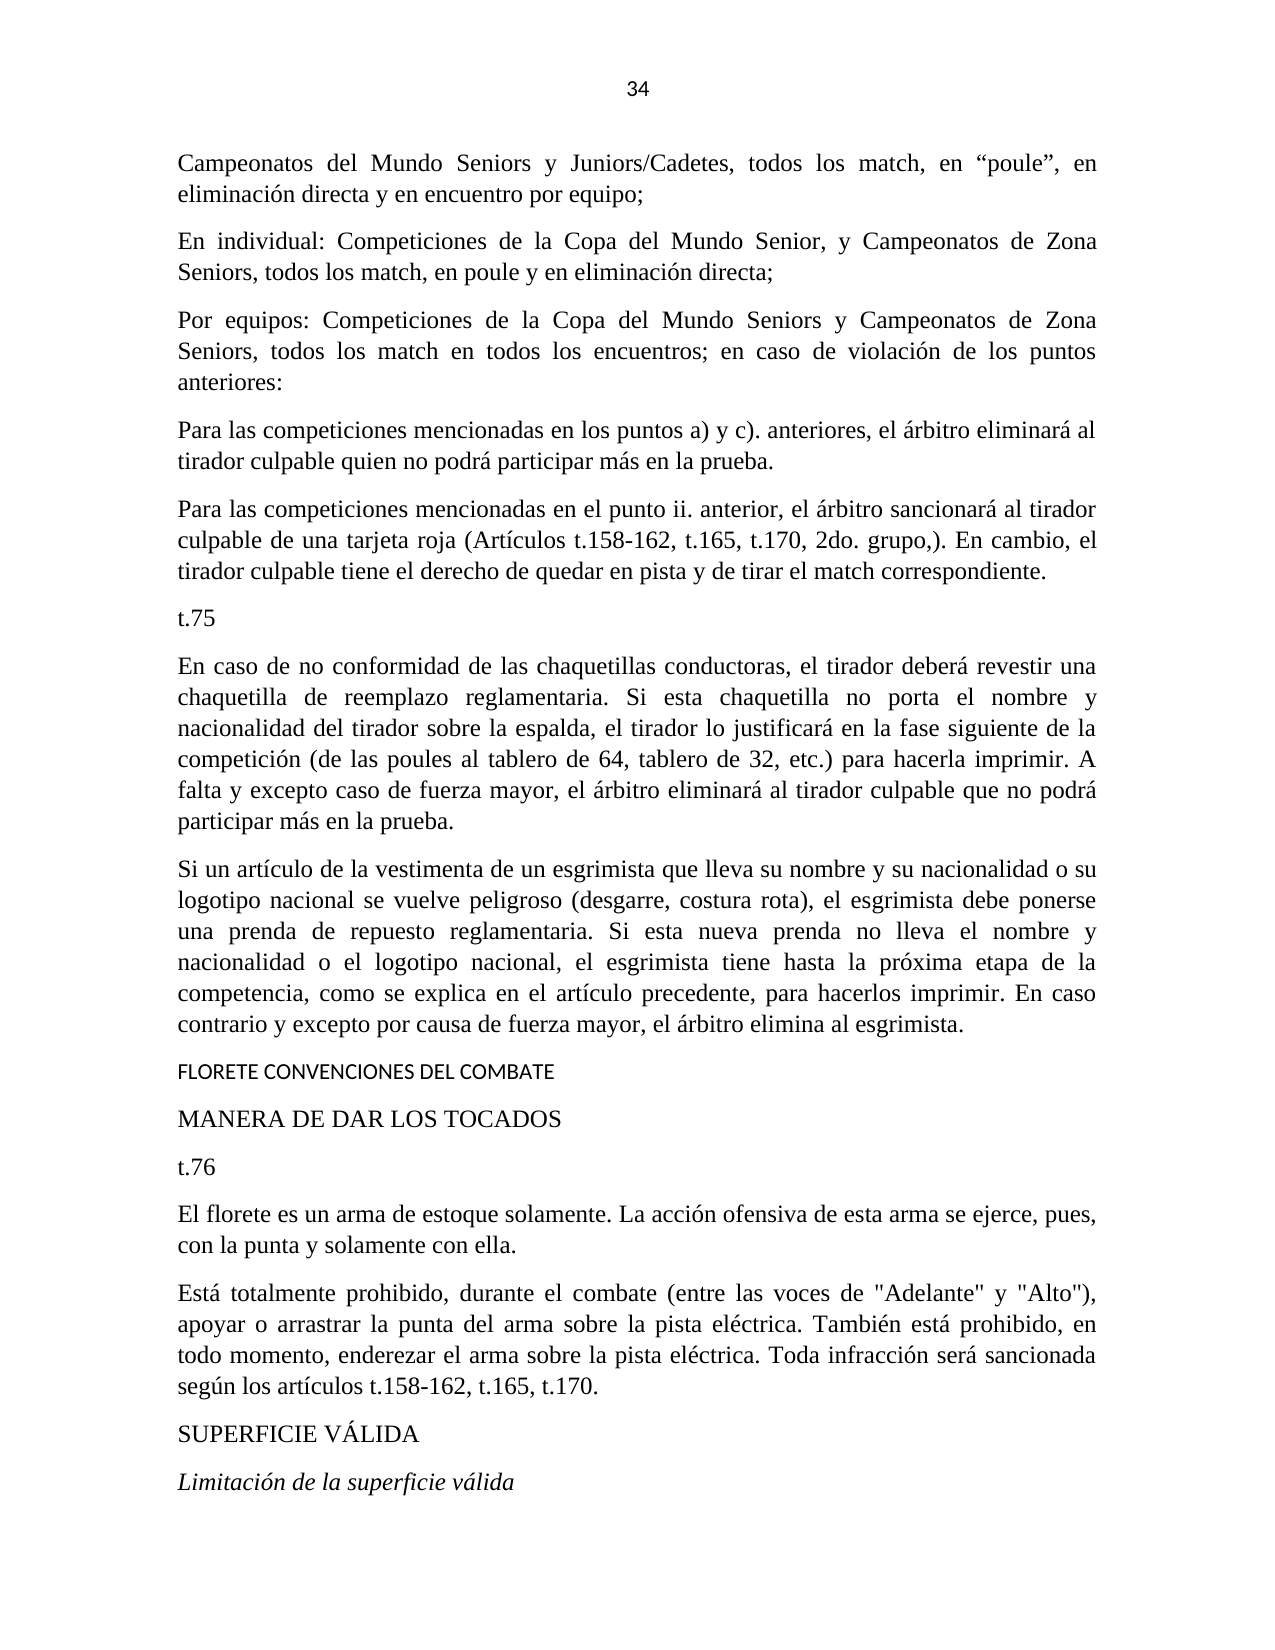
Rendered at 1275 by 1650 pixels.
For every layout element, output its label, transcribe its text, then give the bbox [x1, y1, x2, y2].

text Por equipos: Competiciones de la Copa del Mundo Seniors y Campeonatos de Zona Seniors, todos los match en todos los encuentros; en caso de violación de los puntos anteriores: [177, 305, 1098, 396]
text El florete es un arma de estoque solamente. La acción ofensiva de esta arma se ejerce, pues, con la punta y solamente con ella. [177, 1199, 1098, 1259]
text Está totalmente prohibido, durante el combate (entre las voces de "Adelante" y "Alto"), apoyar o arrastrar la punta del arma sobre la pista eléctrica. También está prohibido, en todo momento, enderezar el arma sobre la pista eléctrica. Toda infracción será sancionada según los artículos t.158-162, t.165, t.170. [177, 1278, 1098, 1400]
text MANERA DE DAR LOS TOCADOS [177, 1104, 1098, 1133]
text Campeonatos del Mundo Seniors y Juniors/Cadetes, todos los match, en “poule”, en eliminación directa y en encuentro por equipo; [177, 148, 1098, 207]
text En individual: Competiciones de la Copa del Mundo Senior, y Campeonatos de Zona Seniors, todos los match, en poule y en eliminación directa; [177, 226, 1098, 286]
text Limitación de la superficie válida [177, 1467, 1098, 1495]
text En caso de no conformidad de las chaquetillas conductoras, el tirador deberá revestir una chaquetilla de reemplazo reglamentaria. Si esta chaquetilla no porta el nombre y nacionalidad del tirador sobre la espalda, el tirador lo justificará en la fase siguiente de la competición (de las poules al tablero de 64, tablero de 32, etc.) para hacerla imprimir. A falta y excepto caso de fuerza mayor, el árbitro eliminará al tirador culpable que no podrá participar más en la prueba. [177, 651, 1098, 835]
text SUPERFICIE VÁLIDA [177, 1419, 1098, 1448]
text t.76 [177, 1152, 1098, 1180]
text Para las competiciones mencionadas en el punto ii. anterior, el árbitro sancionará al tirador culpable de una tarjeta roja (Artículos t.158-162, t.165, t.170, 2do. grupo,). En cambio, el tirador culpable tiene el derecho de quedar en pista y de tirar el match correspondiente. [177, 494, 1098, 584]
text t.75 [177, 603, 1098, 632]
text Para las competiciones mencionadas en los puntos a) y c). anteriores, el árbitro eliminará al tirador culpable quien no podrá participar más en la prueba. [177, 415, 1098, 475]
text Si un artículo de la vestimenta de un esgrimista que lleva su nombre y su nacionalidad o su logotipo nacional se vuelve peligroso (desgarre, costura rota), el esgrimista debe ponerse una prenda de repuesto reglamentaria. Si esta nueva prenda no lleva el nombre y nacionalidad o el logotipo nacional, el esgrimista tiene hasta la próxima etapa de la competencia, como se explica en el artículo precedente, para hacerlos imprimir. En caso contrario y excepto por causa de fuerza mayor, el árbitro elimina al esgrimista. [177, 854, 1098, 1038]
text FLORETE CONVENCIONES DEL COMBATE [177, 1057, 1098, 1085]
